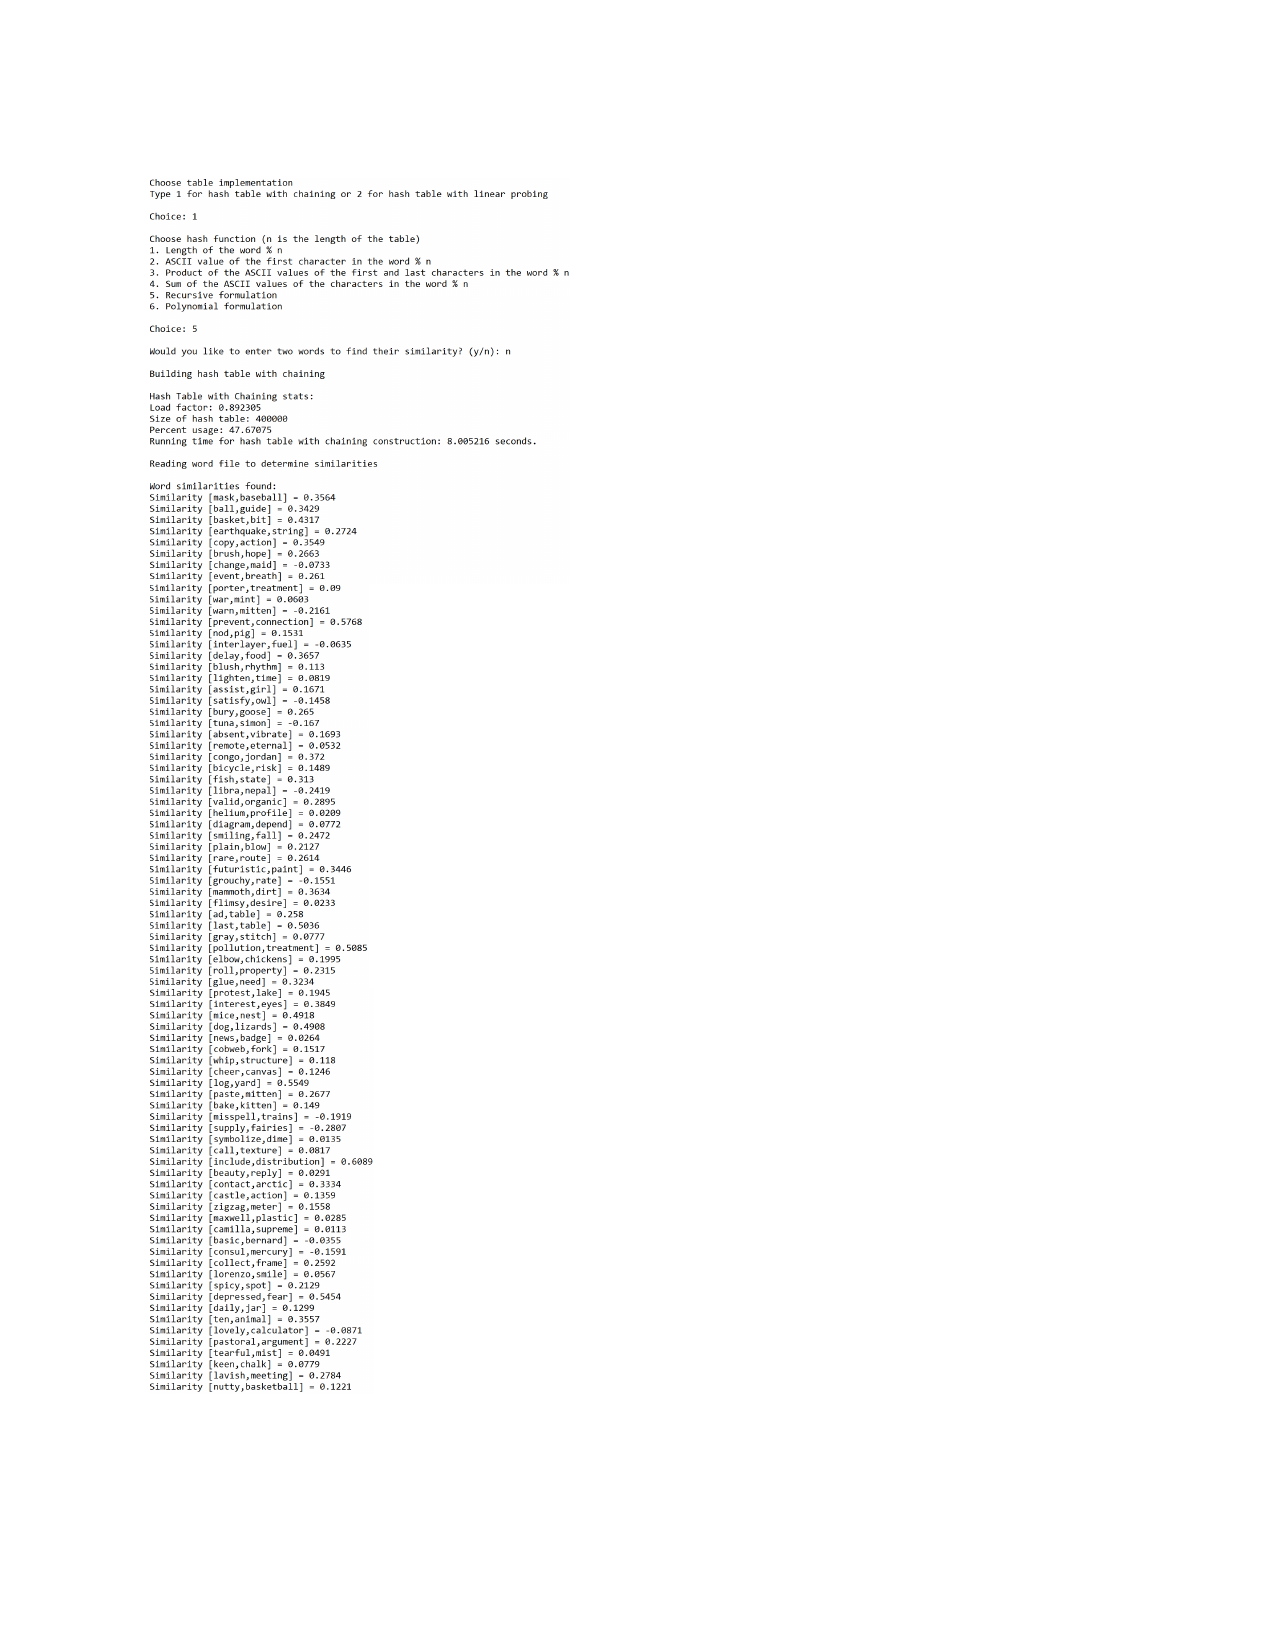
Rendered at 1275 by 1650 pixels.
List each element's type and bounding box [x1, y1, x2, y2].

picture [150, 178, 570, 1394]
